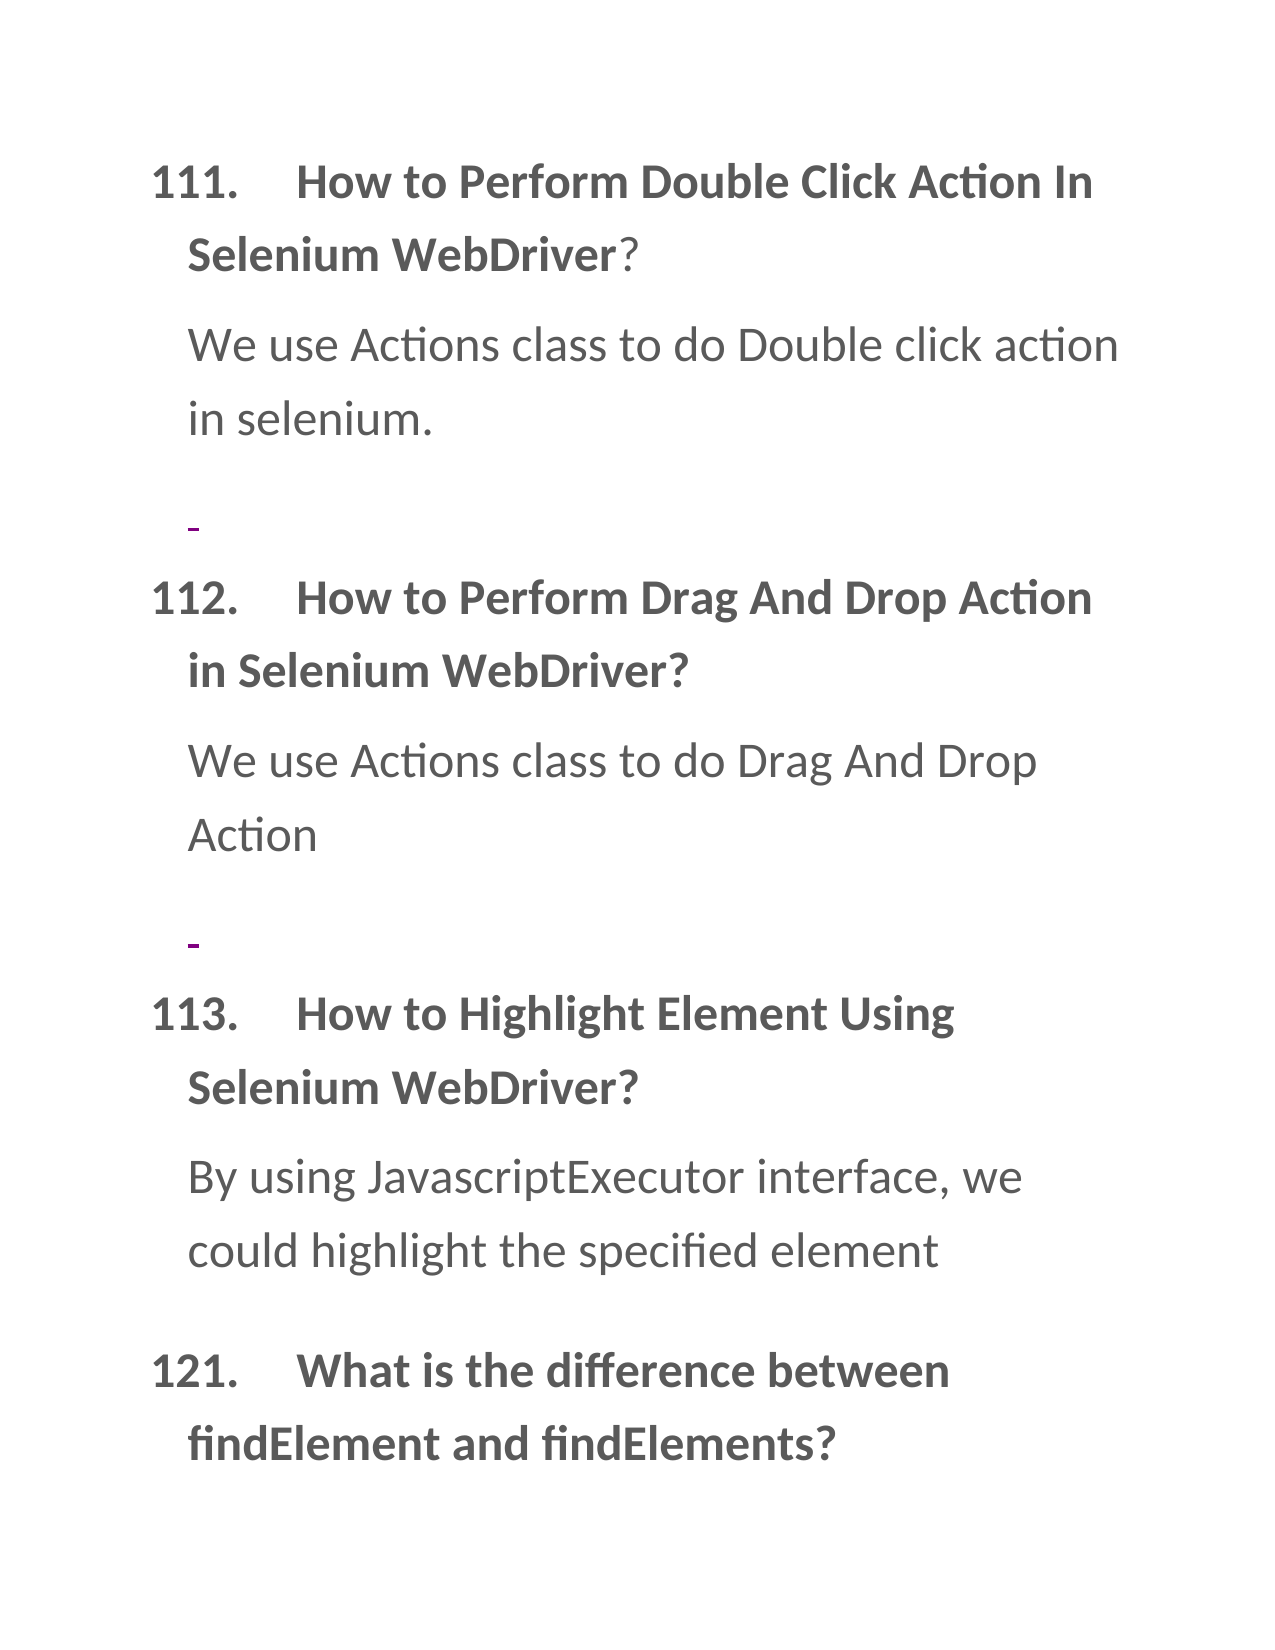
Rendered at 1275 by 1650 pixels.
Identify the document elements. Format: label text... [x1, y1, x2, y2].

text 112. How to Perform Drag And Drop Action in Selenium WebDriver? [150, 566, 1125, 700]
text By using JavascriptExecutor interface, we could highlight the specified element [187, 1145, 1125, 1280]
text 113. How to Highlight Element Using Selenium WebDriver? [150, 982, 1125, 1117]
text 121. What is the difference between findElement and findElements? [150, 1339, 1125, 1473]
text 111. How to Perform Double Click Action In Selenium WebDriver? [150, 150, 1125, 284]
text We use Actions class to do Double click action in selenium. [187, 313, 1125, 447]
text We use Actions class to do Drag And Drop Action [187, 729, 1125, 863]
